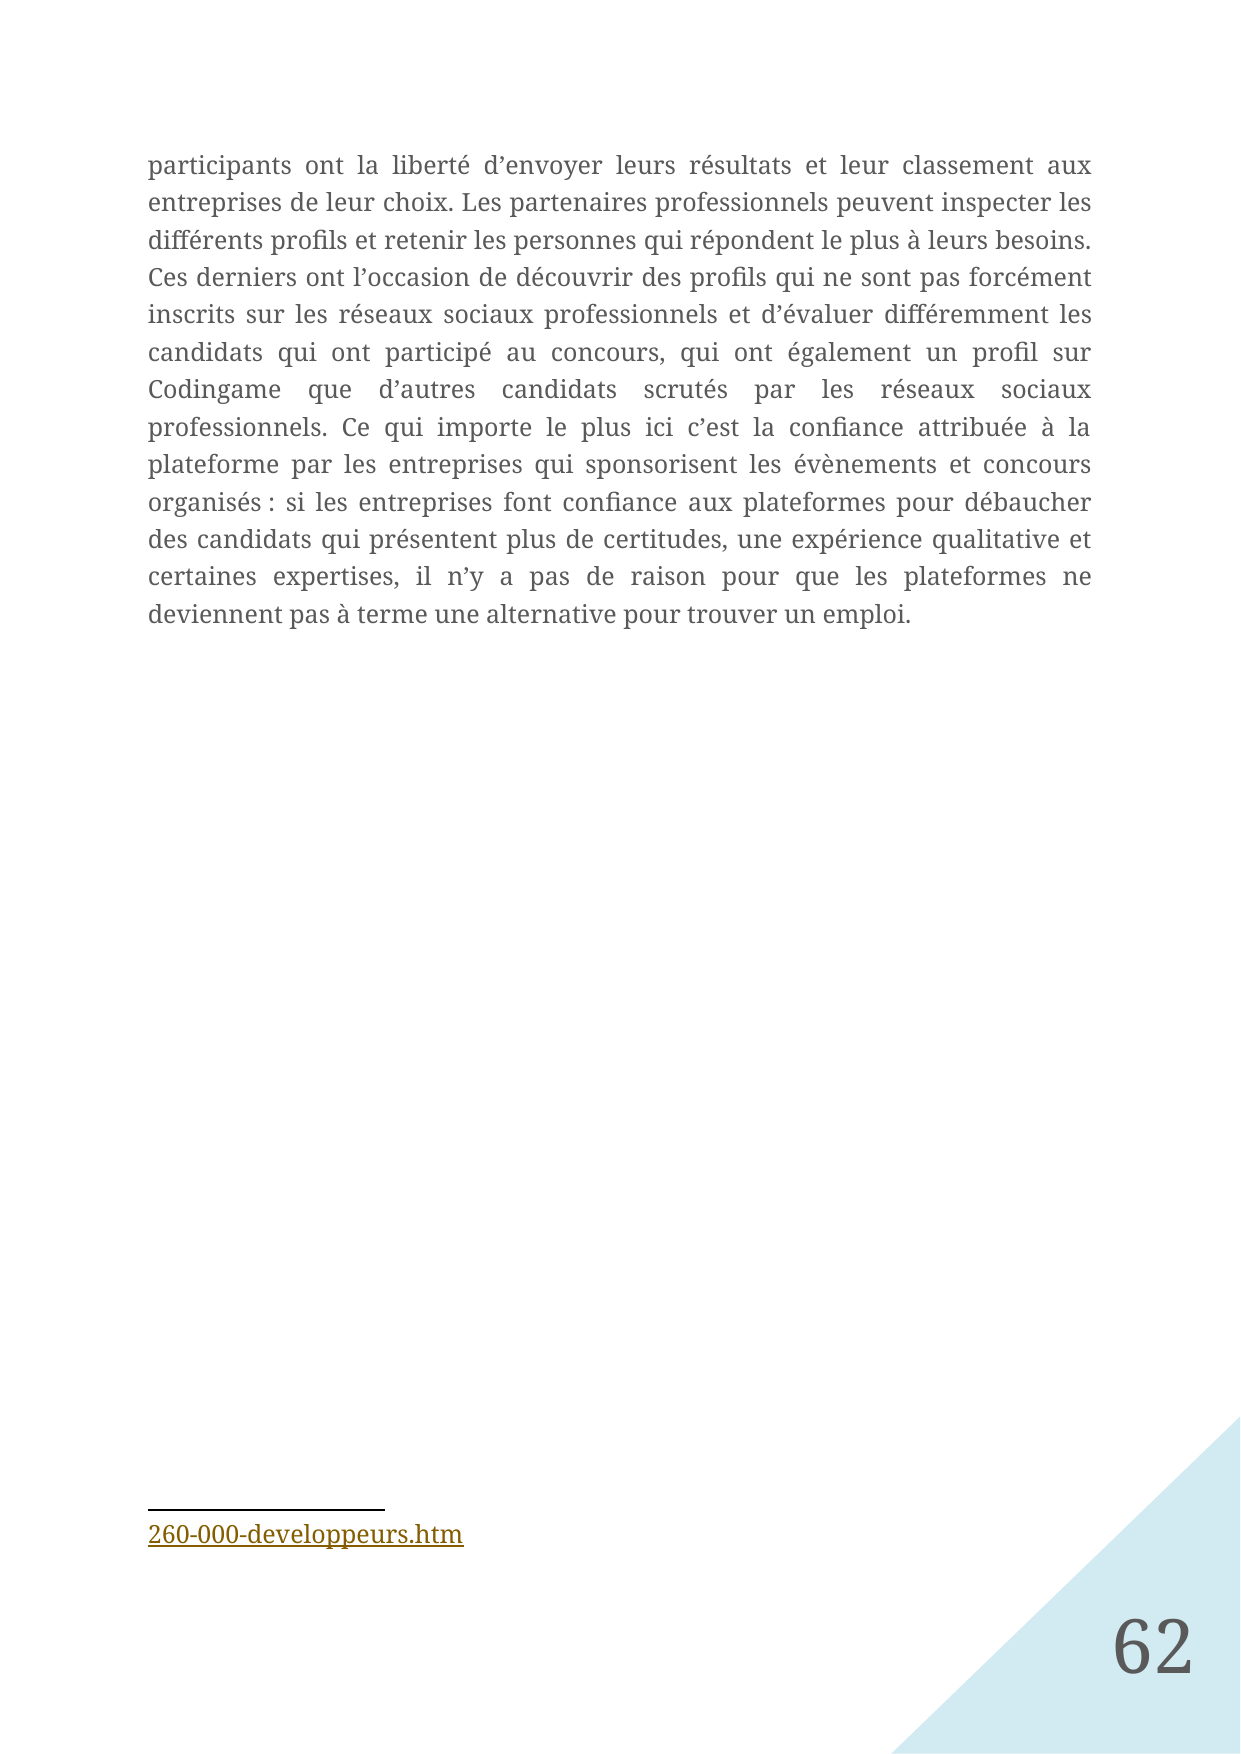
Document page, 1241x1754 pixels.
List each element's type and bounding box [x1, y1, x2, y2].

text [148, 148, 1093, 630]
